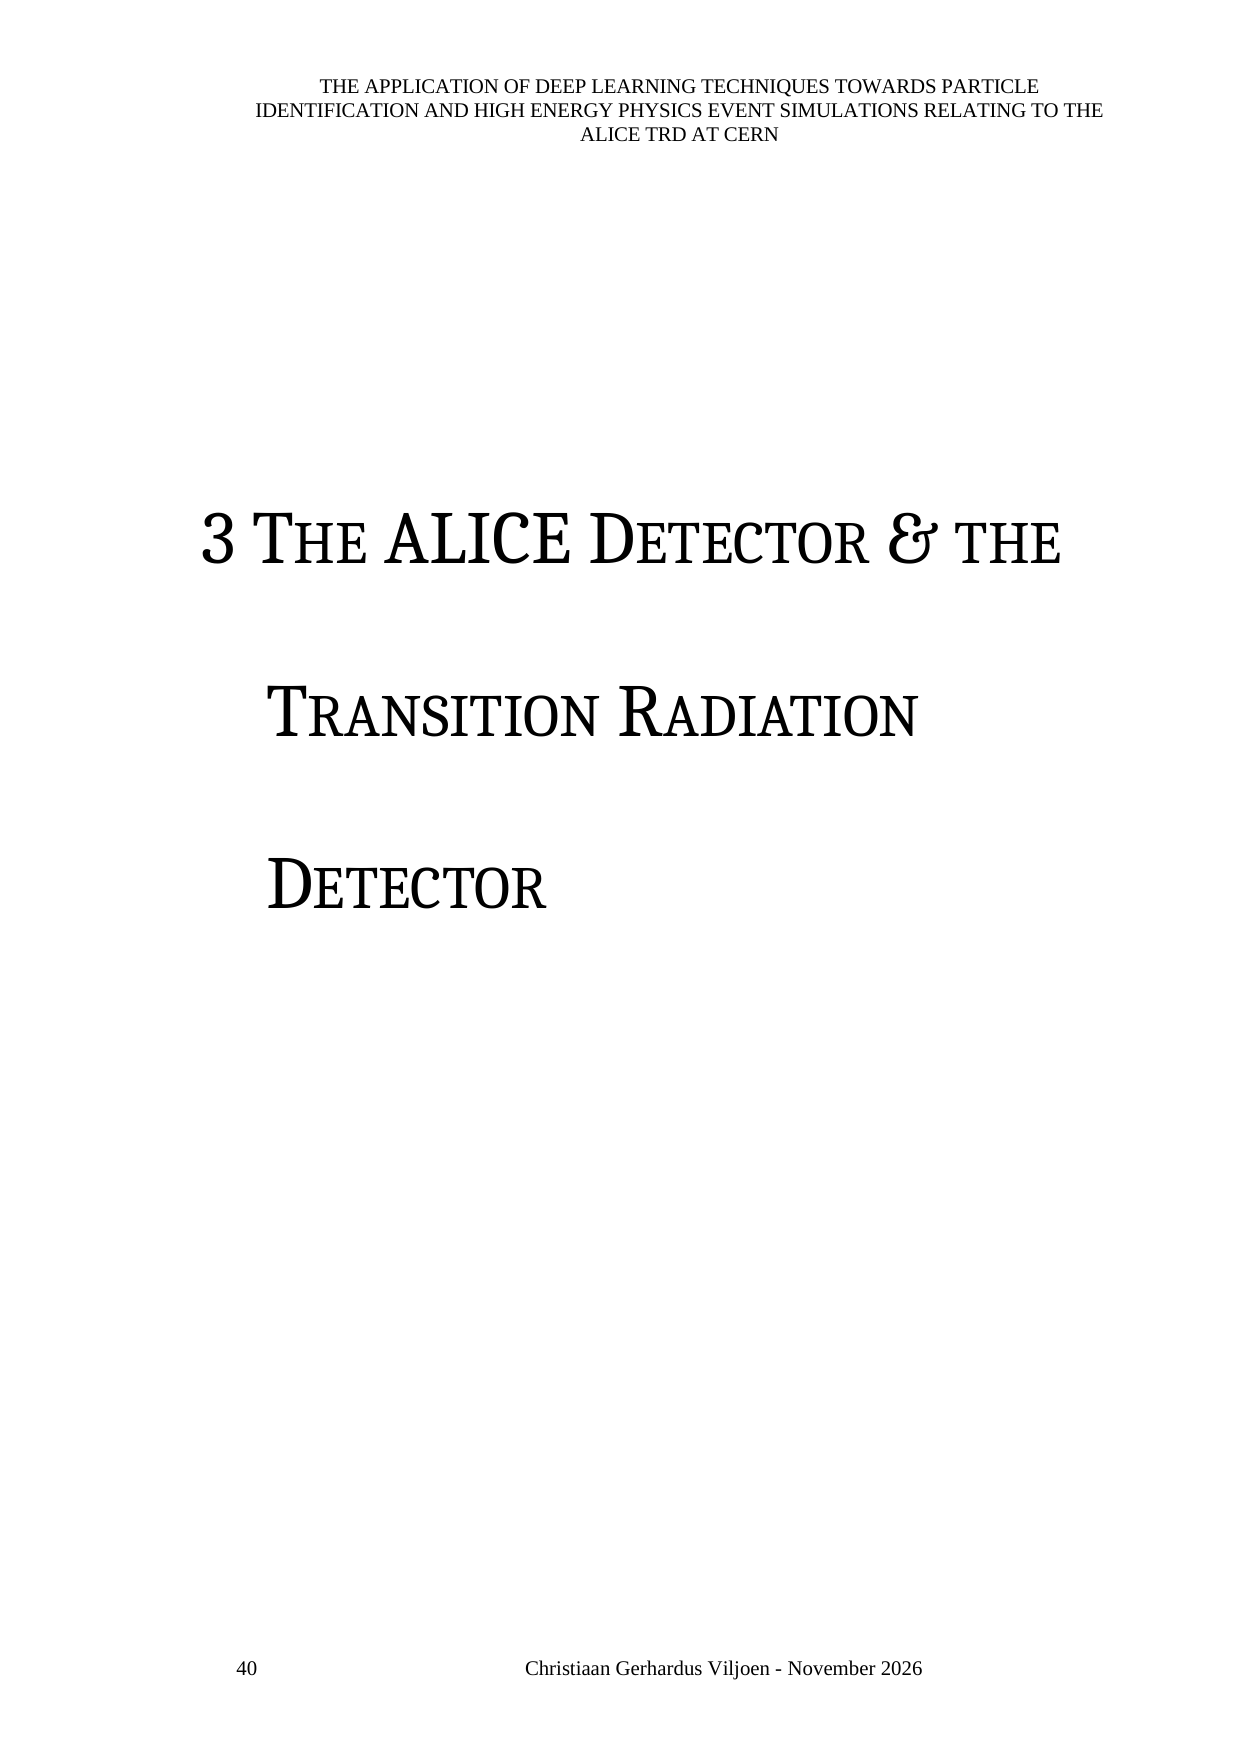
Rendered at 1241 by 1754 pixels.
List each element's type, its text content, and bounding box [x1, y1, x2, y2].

subtitle The ALICE Detector & the Transition Radiation Detector [201, 496, 1122, 927]
